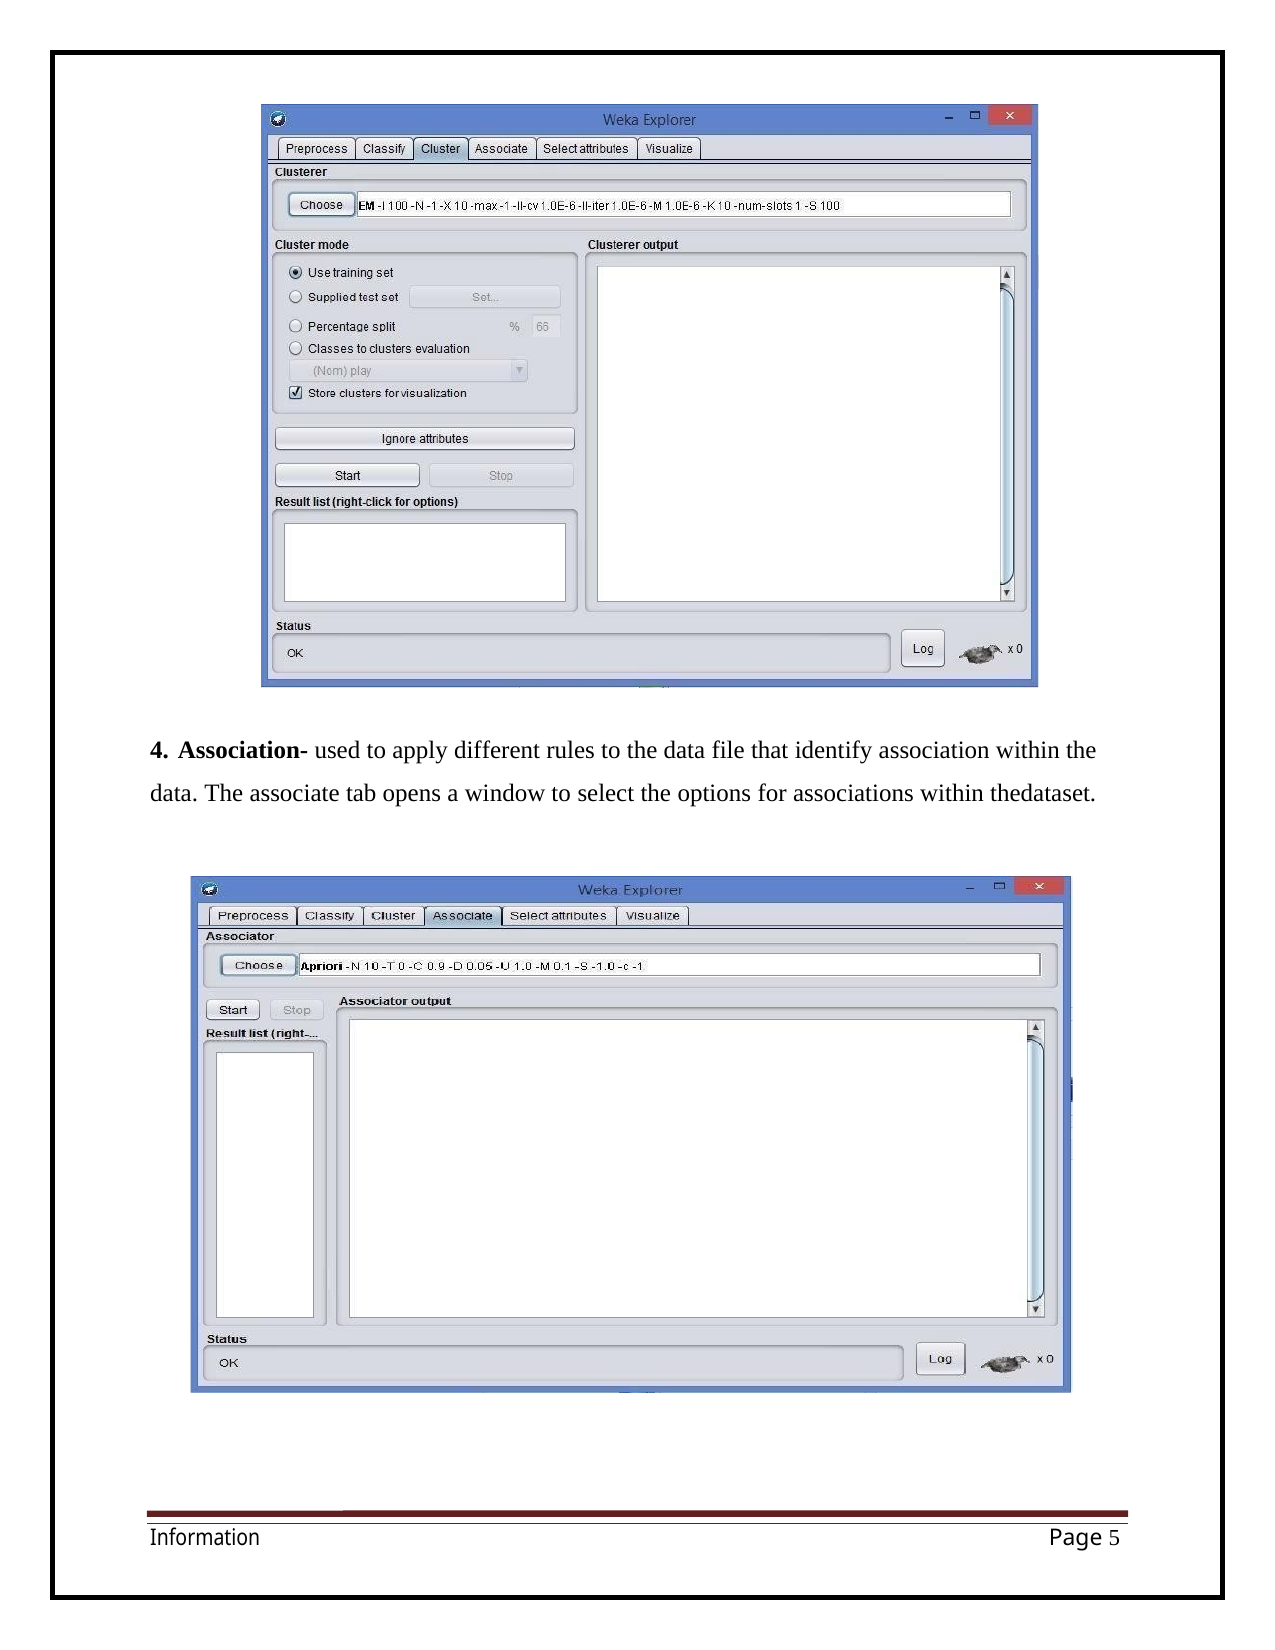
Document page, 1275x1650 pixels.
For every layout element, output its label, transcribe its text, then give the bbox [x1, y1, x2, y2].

list Association- used to apply different rules to the data file that identify association within the data. The associate tab opens a window to select the options for associations within thedataset. [150, 735, 1098, 807]
picture [261, 104, 1039, 688]
picture [190, 876, 1073, 1393]
